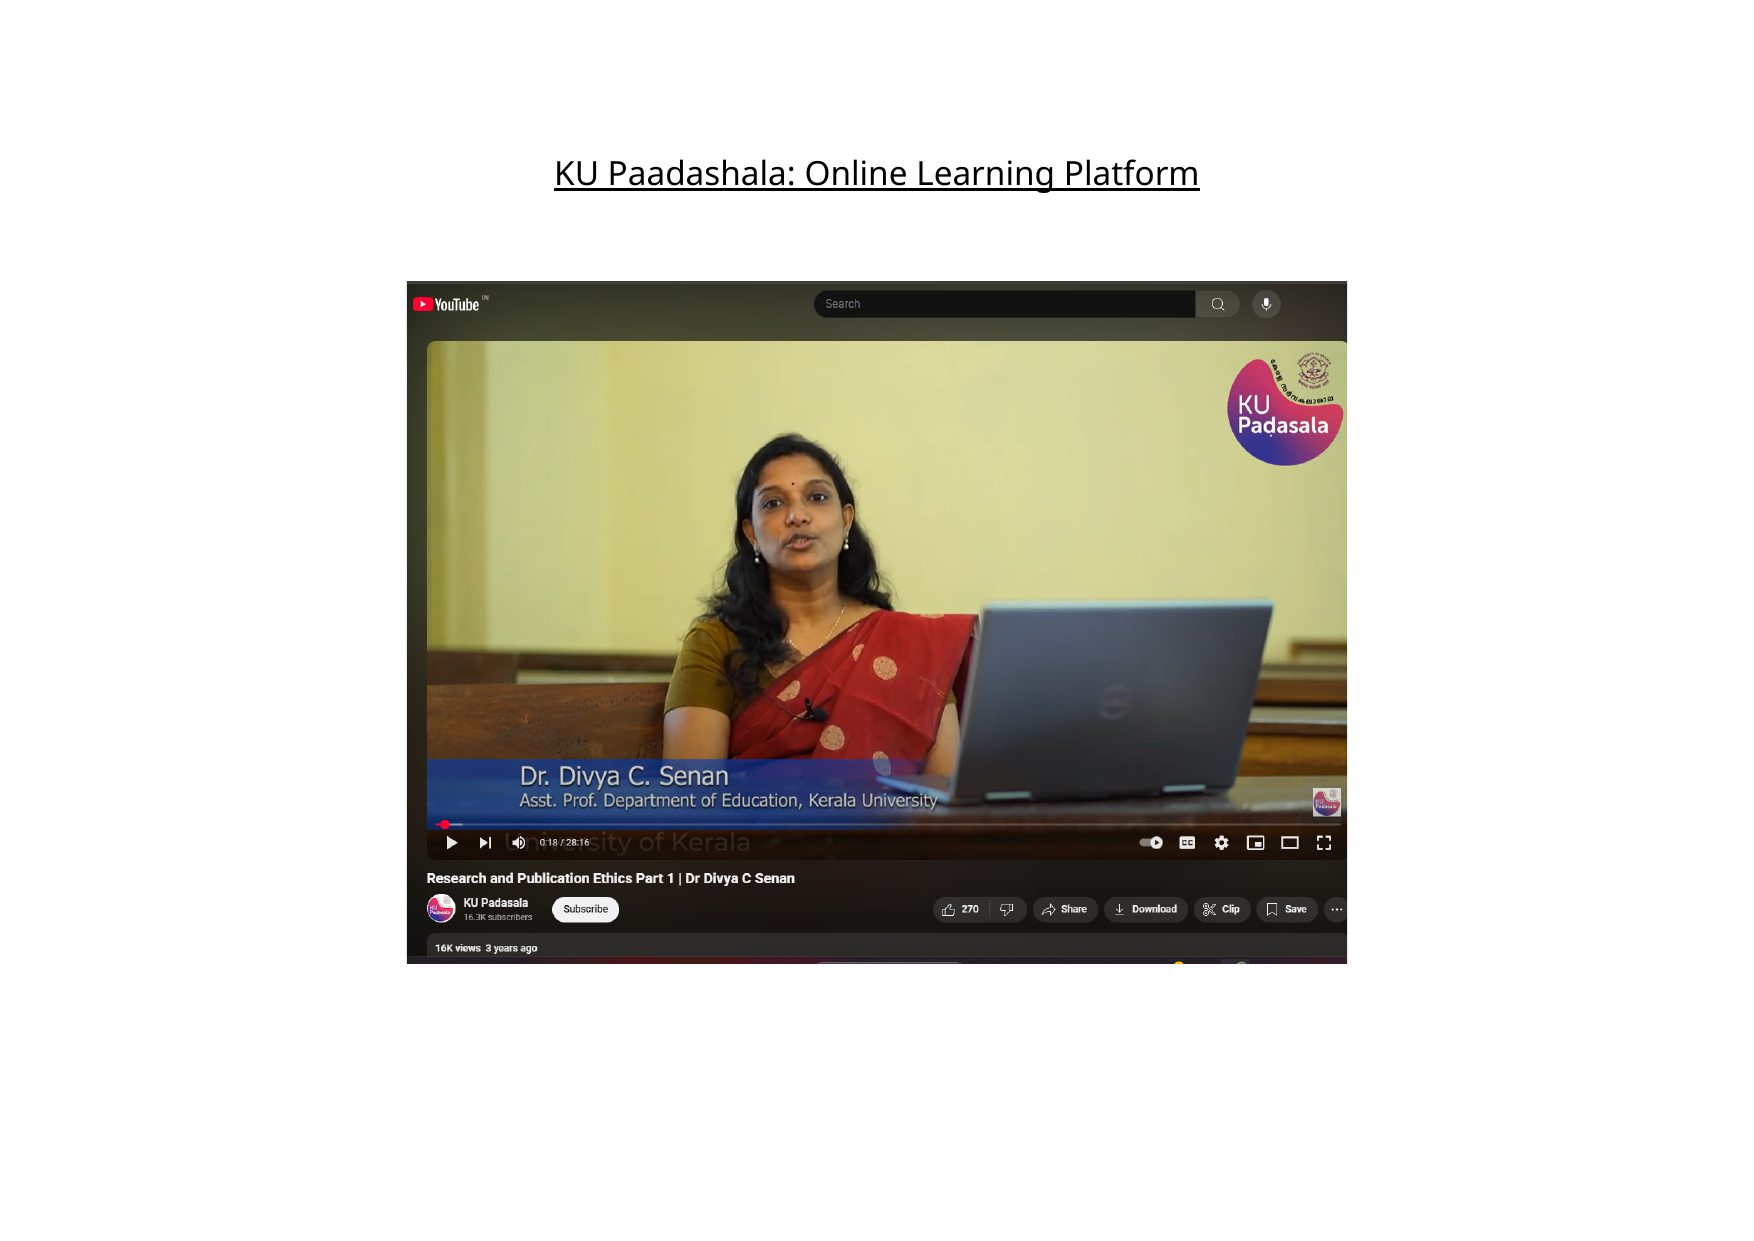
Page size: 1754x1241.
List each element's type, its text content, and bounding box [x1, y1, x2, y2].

picture [406, 281, 1348, 964]
text KU Paadashala: Online Learning Platform [150, 150, 1604, 195]
